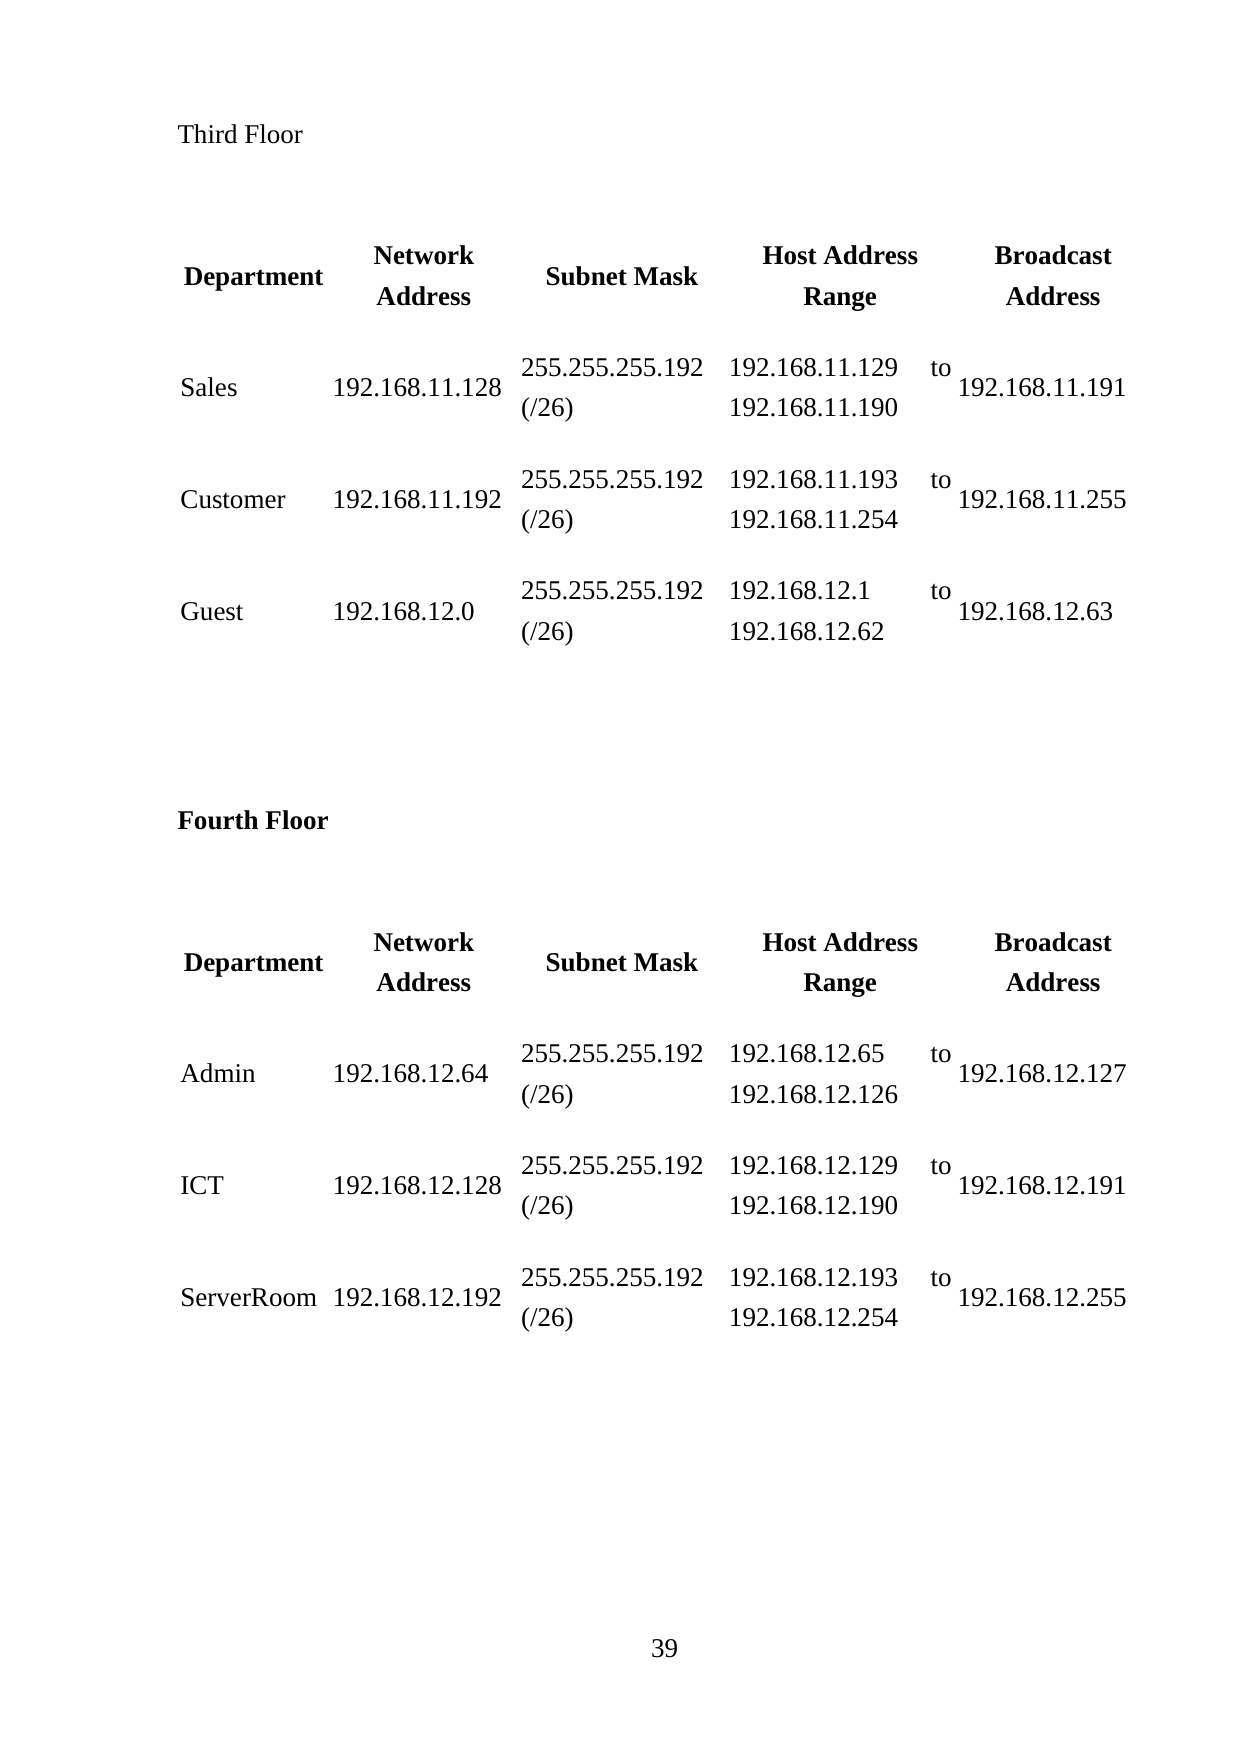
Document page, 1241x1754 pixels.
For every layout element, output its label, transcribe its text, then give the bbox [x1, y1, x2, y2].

table_cell Sales [177, 336, 329, 447]
table_cell 192.168.12.128 [330, 1134, 518, 1245]
table_cell 192.168.11.191 [954, 336, 1152, 447]
table_cell 255.255.255.192 (/26) [518, 1245, 726, 1357]
table_cell 192.168.12.127 [954, 1022, 1152, 1133]
table_header Department [177, 224, 329, 336]
table_cell 192.168.11.128 [330, 336, 518, 447]
table_cell 192.168.11.193 to 192.168.11.254 [726, 447, 954, 559]
table_header Network Address [330, 224, 518, 336]
table_cell 192.168.12.1 to 192.168.12.62 [726, 559, 954, 671]
table_cell 192.168.12.255 [954, 1245, 1152, 1357]
table_header Host Address Range [726, 910, 954, 1022]
table_cell ICT [177, 1134, 329, 1245]
table_header Department [177, 910, 329, 1022]
table_cell 192.168.12.191 [954, 1134, 1152, 1245]
table_cell 255.255.255.192 (/26) [518, 447, 726, 559]
table_cell Admin [177, 1022, 329, 1133]
table_cell Guest [177, 559, 329, 671]
table_cell Customer [177, 447, 329, 559]
table_header Subnet Mask [518, 910, 726, 1022]
table_cell 192.168.12.63 [954, 559, 1152, 671]
table_cell 255.255.255.192 (/26) [518, 336, 726, 447]
table_cell 255.255.255.192 (/26) [518, 1134, 726, 1245]
table_cell 255.255.255.192 (/26) [518, 1022, 726, 1133]
table_header Broadcast Address [954, 224, 1152, 336]
list Third Floor [177, 118, 1152, 149]
table_cell 192.168.12.129 to 192.168.12.190 [726, 1134, 954, 1245]
table_cell 192.168.12.65 to 192.168.12.126 [726, 1022, 954, 1133]
list Fourth Floor [177, 683, 1152, 836]
table_cell 192.168.12.193 to 192.168.12.254 [726, 1245, 954, 1357]
table_cell 192.168.11.255 [954, 447, 1152, 559]
table_cell 192.168.12.64 [330, 1022, 518, 1133]
table_cell 192.168.12.192 [330, 1245, 518, 1357]
table_cell 192.168.11.129 to 192.168.11.190 [726, 336, 954, 447]
table_cell 192.168.11.192 [330, 447, 518, 559]
table_header Host Address Range [726, 224, 954, 336]
table_header Broadcast Address [954, 910, 1152, 1022]
table_cell ServerRoom [177, 1245, 329, 1357]
table_cell 255.255.255.192 (/26) [518, 559, 726, 671]
table_header Subnet Mask [518, 224, 726, 336]
table_cell 192.168.12.0 [330, 559, 518, 671]
table_header Network Address [330, 910, 518, 1022]
